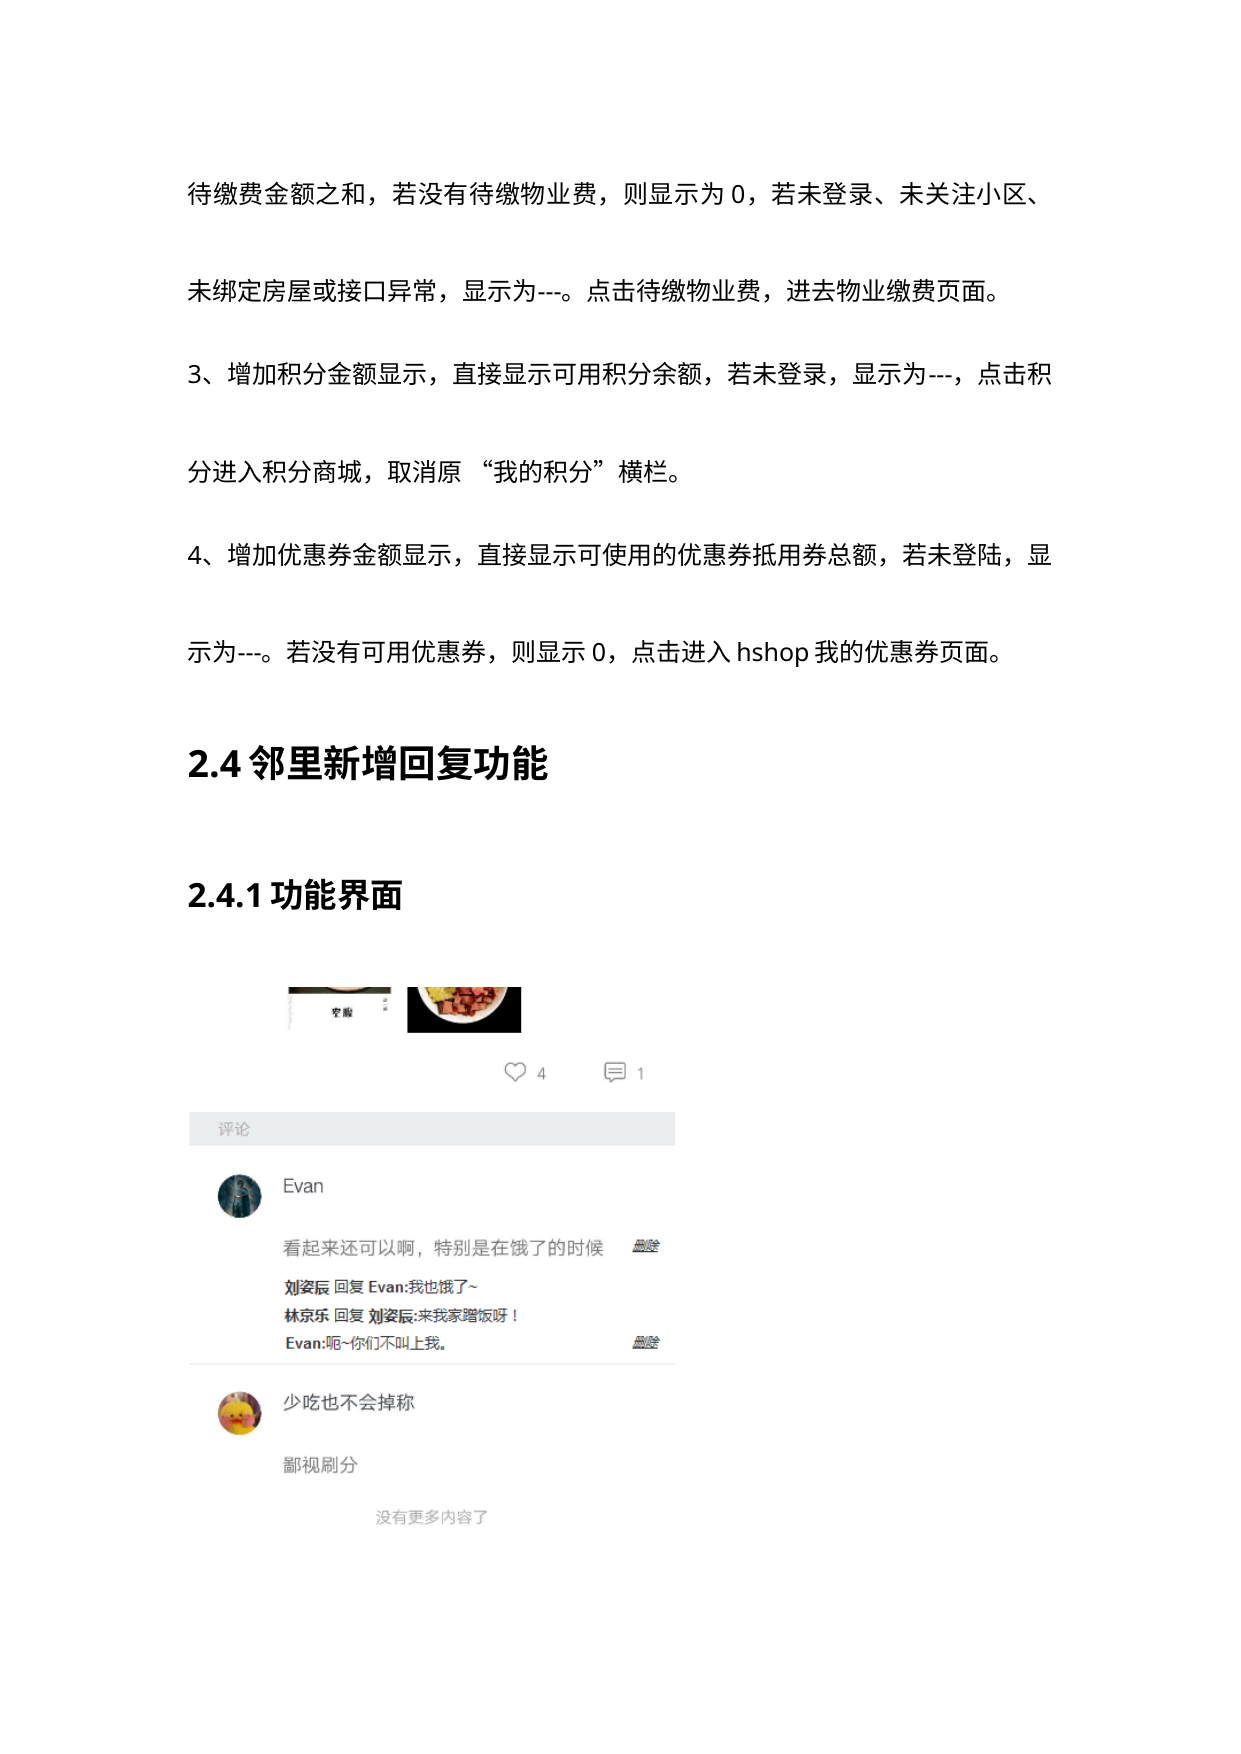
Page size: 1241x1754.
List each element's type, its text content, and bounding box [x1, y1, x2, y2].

text 4、增加优惠券金额显示，直接显示可使用的优惠券抵用券总额，若未登陆，显示为---。若没有可用优惠券，则显示0，点击进入hshop我的优惠券页面。 [187, 521, 1053, 683]
picture [187, 987, 682, 1552]
text 3、增加积分金额显示，直接显示可用积分余额，若未登录，显示为---，点击积分进入积分商城，取消原 “我的积分”横栏。 [187, 340, 1053, 503]
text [187, 160, 1053, 322]
subtitle 2.4邻里新增回复功能 [187, 729, 1053, 794]
subtitle 2.4.1功能界面 [187, 861, 1053, 926]
